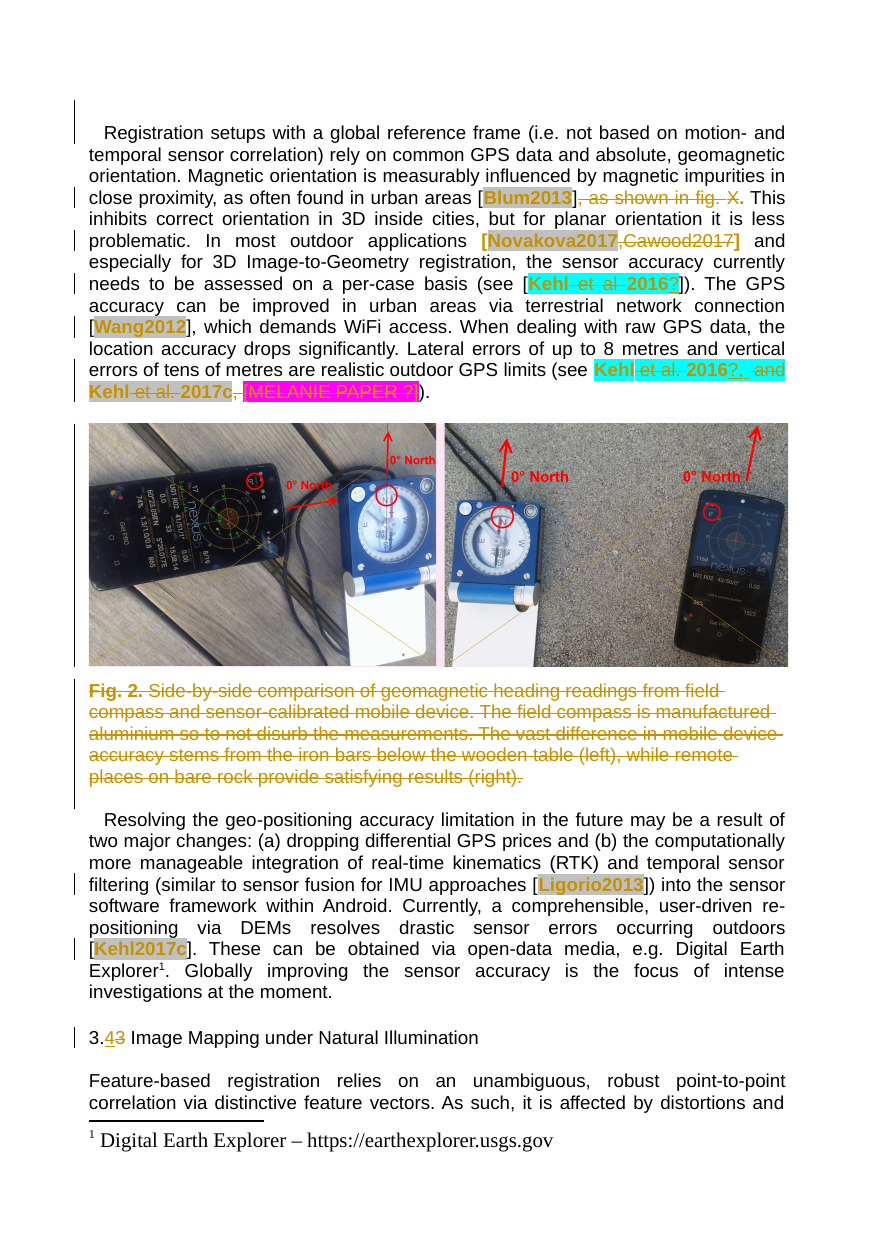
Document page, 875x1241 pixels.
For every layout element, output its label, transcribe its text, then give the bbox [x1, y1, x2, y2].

text Resolving the geo-positioning accuracy limitation in the future may be a result of two major changes: (a) dropping differential GPS prices and (b) the computationally more manageable integration of real-time kinematics (RTK) and temporal sensor filtering (similar to sensor fusion for IMU approaches [Ligorio2013]) into the sensor software framework within Android. Currently, a comprehensible, user-driven re-positioning via DEMs resolves drastic sensor errors occurring outdoors [Kehl2017c]. These can be obtained via open-data media, e.g. Digital Earth Explorer. Globally improving the sensor accuracy is the focus of intense investigations at the moment. [89, 809, 785, 1003]
picture [446, 546, 786, 667]
picture [264, 423, 437, 666]
picture [618, 425, 789, 666]
picture [90, 423, 435, 544]
picture [444, 425, 615, 666]
picture [445, 423, 787, 544]
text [89, 1070, 785, 1113]
picture [90, 546, 435, 666]
text 3. Image Mapping under Natural Illumination [89, 1027, 785, 1048]
text Registration setups with a global reference frame (i.e. not based on motion- and temporal sensor correlation) rely on common GPS data and absolute, geomagnetic orientation. Magnetic orientation is measurably influenced by magnetic impurities in close proximity, as often found in urban areas [Blum2013]. This inhibits correct orientation in 3D inside cities, but for planar orientation it is less problematic. In most outdoor applications [Novakova2017] and especially for 3D Image-to-Geometry registration, the sensor accuracy currently needs to be assessed on a per-case basis (see [Kehl2016]). The GPS accuracy can be improved in urban areas via terrestrial network connection [Wang2012], which demands WiFi access. When dealing with raw GPS data, the location accuracy drops significantly. Lateral errors of up to 8 metres and vertical errors of tens of metres are realistic outdoor GPS limits (see Kehl2016Kehl2017c). [89, 122, 785, 402]
picture [88, 425, 261, 665]
